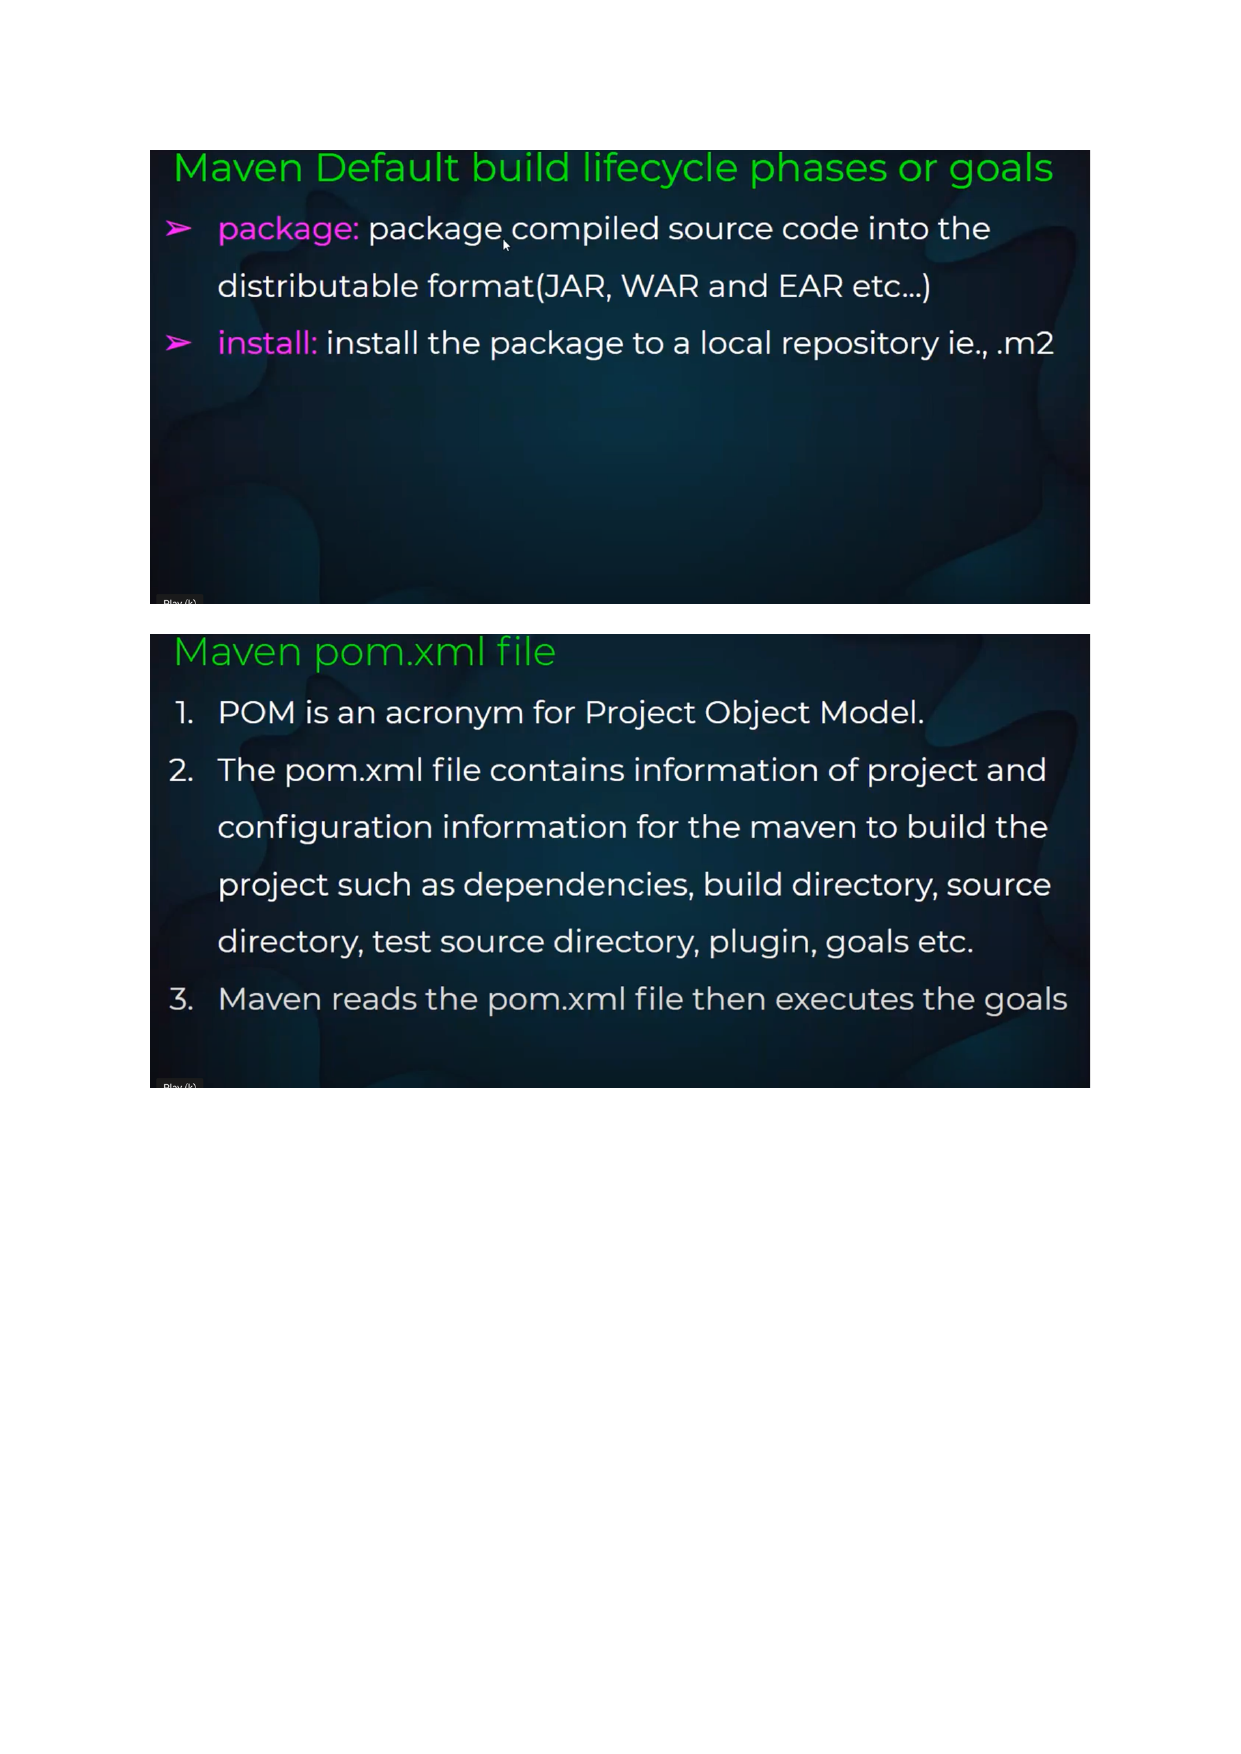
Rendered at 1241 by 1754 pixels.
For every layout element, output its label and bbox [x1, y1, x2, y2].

picture [150, 634, 1091, 1088]
picture [150, 150, 1091, 604]
